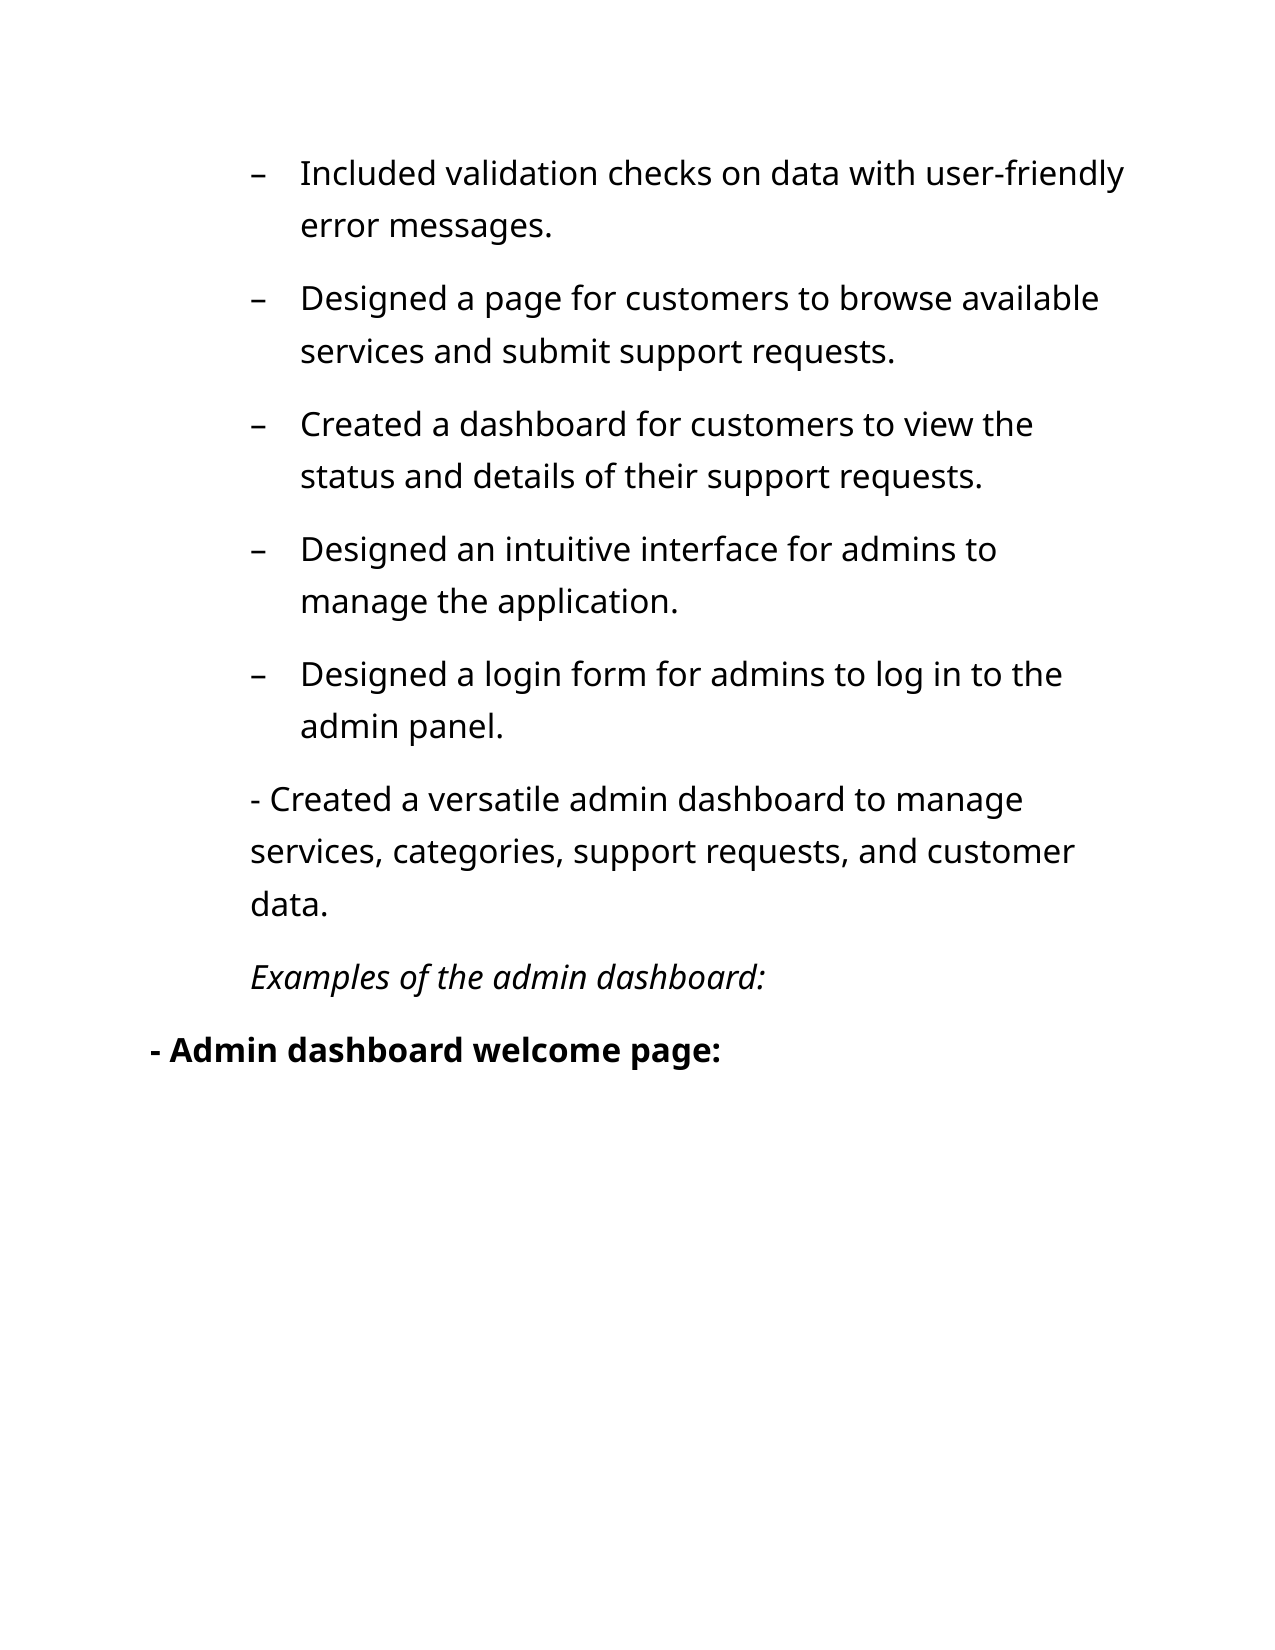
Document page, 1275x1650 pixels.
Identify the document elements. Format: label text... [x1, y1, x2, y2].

list Designed a page for customers to browse available services and submit support requests. [250, 275, 1125, 373]
list Created a dashboard for customers to view the status and details of their support requests. [250, 400, 1125, 498]
list Designed a login form for admins to log in to the admin panel. [250, 651, 1125, 748]
list Included validation checks on data with user-friendly error messages. [250, 150, 1125, 248]
text - Admin dashboard welcome page: [150, 1026, 1125, 1072]
text - Created a versatile admin dashboard to manage services, categories, support requests, and customer data. [250, 776, 1125, 926]
text Examples of the admin dashboard: [250, 953, 1125, 999]
list Designed an intuitive interface for admins to manage the application. [250, 526, 1125, 623]
